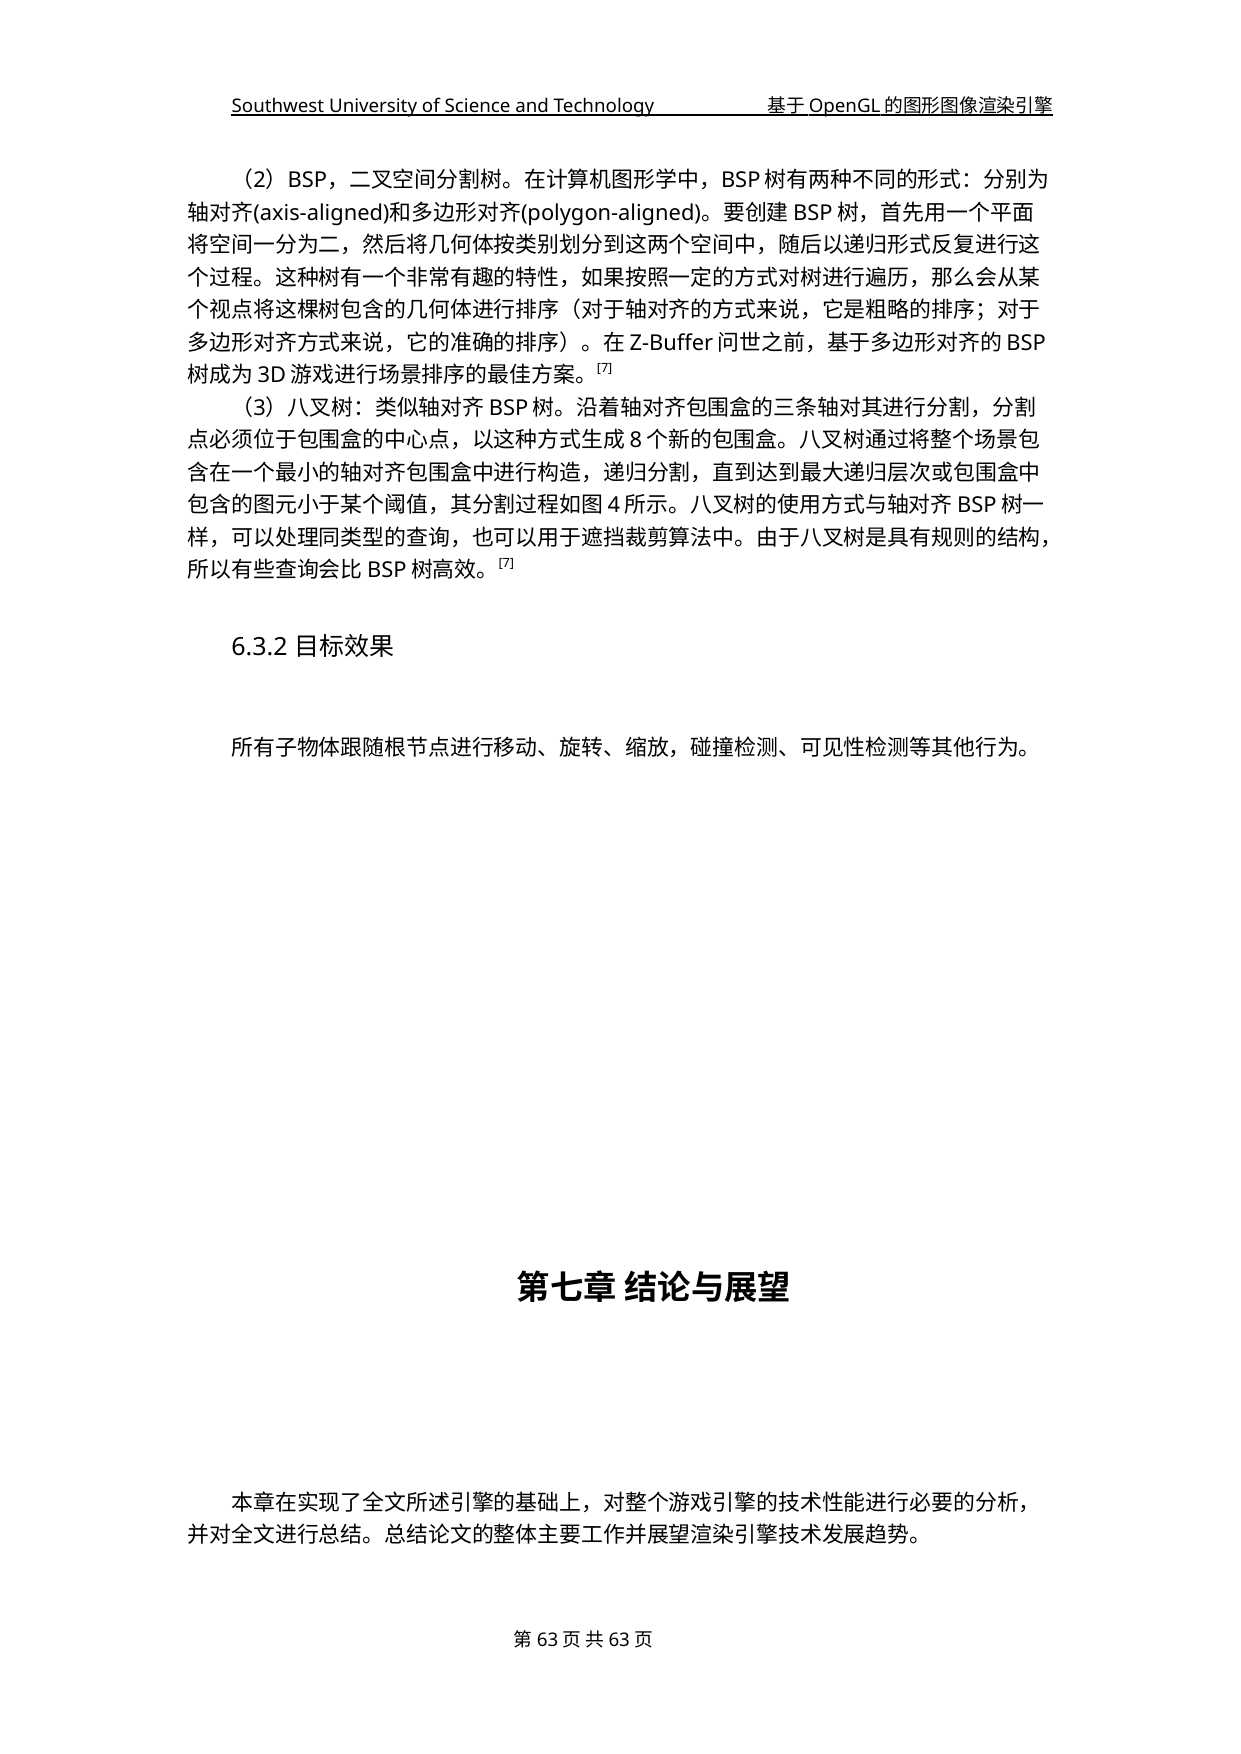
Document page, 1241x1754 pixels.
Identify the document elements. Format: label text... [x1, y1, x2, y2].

text 所有子物体跟随根节点进行移动、旋转、缩放，碰撞检测、可见性检测等其他行为。 [187, 730, 1053, 762]
text （3）八叉树：类似轴对齐BSP树。沿着轴对齐包围盒的三条轴对其进行分割，分割点必须位于包围盒的中心点，以这种方式生成8个新的包围盒。八叉树通过将整个场景包含在一个最小的轴对齐包围盒中进行构造，递归分割，直到达到最大递归层次或包围盒中包含的图元小于某个阈值，其分割过程如图4所示。八叉树的使用方式与轴对齐BSP树一样，可以处理同类型的查询，也可以用于遮挡裁剪算法中。由于八叉树是具有规则的结构，所以有些查询会比BSP树高效。[7] [187, 389, 1053, 584]
text 本章在实现了全文所述引擎的基础上，对整个游戏引擎的技术性能进行必要的分析，并对全文进行总结。总结论文的整体主要工作并展望渲染引擎技术发展趋势。 [187, 1484, 1053, 1549]
text （2）BSP，二叉空间分割树。在计算机图形学中，BSP树有两种不同的形式：分别为轴对齐(axis-aligned)和多边形对齐(polygon-aligned)。要创建BSP树，首先用一个平面将空间一分为二，然后将几何体按类别划分到这两个空间中，随后以递归形式反复进行这个过程。这种树有一个非常有趣的特性，如果按照一定的方式对树进行遍历，那么会从某个视点将这棵树包含的几何体进行排序（对于轴对齐的方式来说，它是粗略的排序；对于多边形对齐方式来说，它的准确的排序）。在Z-Buffer问世之前，基于多边形对齐的BSP树成为3D游戏进行场景排序的最佳方案。[7] [187, 162, 1053, 389]
subtitle 结论与展望 [187, 1253, 1053, 1318]
subtitle 6.3.2 目标效果 [187, 612, 1053, 677]
